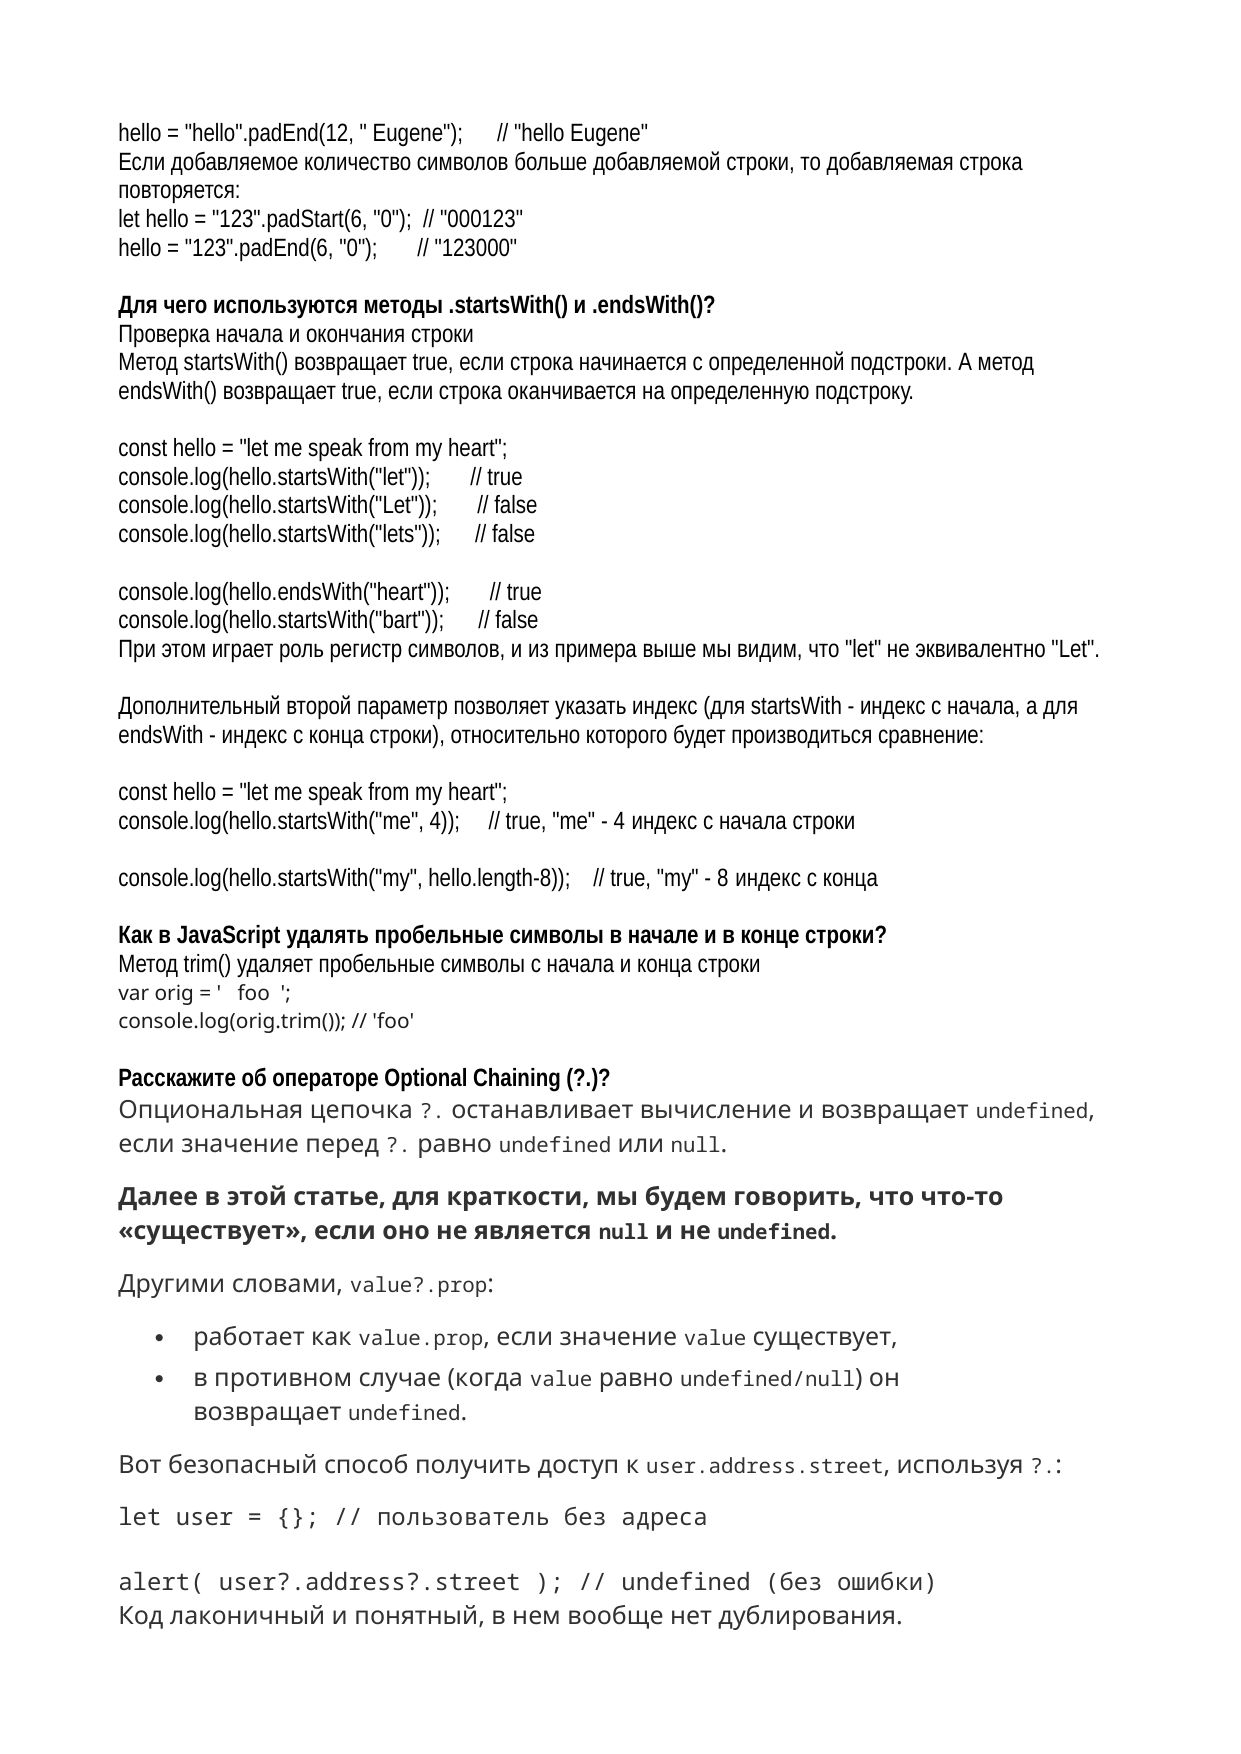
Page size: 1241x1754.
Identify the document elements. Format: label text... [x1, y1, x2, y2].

text let user = {}; // пользователь без адреса [118, 1500, 1122, 1532]
text Другими словами, value?.prop: [118, 1266, 1122, 1300]
text Проверка начала и окончания строки [118, 319, 1122, 347]
text Вот безопасный способ получить доступ к user.address.street, используя ?.: [118, 1447, 1122, 1481]
text console.log(hello.startsWith("bart")); // false [118, 605, 1122, 634]
list работает как value.prop, если значение value существует, [156, 1318, 1122, 1352]
text Расскажите об операторе Optional Chaining (?.)? [118, 1063, 1122, 1092]
text console.log(hello.startsWith("me", 4)); // true, "me" - 4 индекс с начала строки [118, 806, 1122, 834]
text Как в JavaScript удалять пробельные символы в начале и в конце строки? [118, 920, 1122, 949]
text hello = "123".padEnd(6, "0"); // "123000" [118, 233, 1122, 261]
text При этом играет роль регистр символов, и из примера выше мы видим, что "let" не эквивалентно "Let". [118, 634, 1122, 662]
text const hello = "let me speak from my heart"; [118, 433, 1122, 462]
text Если добавляемое количество символов больше добавляемой строки, то добавляемая строка повторяется: [118, 147, 1122, 204]
text Код лаконичный и понятный, в нем вообще нет дублирования. [118, 1597, 1122, 1632]
text console.log(hello.startsWith("let")); // true [118, 462, 1122, 491]
text Опциональная цепочка ?. останавливает вычисление и возвращает undefined, если значение перед ?. равно undefined или null. [118, 1092, 1122, 1160]
text console.log(hello.startsWith("my", hello.length-8)); // true, "my" - 8 индекс с конца [118, 863, 1122, 892]
text Метод trim() удаляет пробельные символы с начала и конца строки [118, 949, 1122, 978]
text Метод startsWith() возвращает true, если строка начинается с определенной подстроки. А метод endsWith() возвращает true, если строка оканчивается на определенную подстроку. [118, 347, 1122, 404]
text console.log(hello.startsWith("lets")); // false [118, 519, 1122, 548]
text hello = "hello".padEnd(12, " Eugene"); // "hello Eugene" [118, 118, 1122, 147]
text Далее в этой статье, для краткости, мы будем говорить, что что-то «существует», если оно не является null и не undefined. [118, 1179, 1122, 1247]
text Дополнительный второй параметр позволяет указать индекс (для startsWith - индекс с начала, а для endsWith - индекс с конца строки), относительно которого будет производиться сравнение: [118, 691, 1122, 748]
text console.log(hello.endsWith("heart")); // true [118, 577, 1122, 605]
list в противном случае (когда value равно undefined/null) он возвращает undefined. [156, 1360, 1122, 1428]
text console.log(hello.startsWith("Let")); // false [118, 491, 1122, 519]
text const hello = "let me speak from my heart"; [118, 777, 1122, 806]
text Для чего используются методы .startsWith() и .endsWith()? [118, 290, 1122, 319]
text var orig = ' foo '; [118, 978, 1122, 1006]
text console.log(orig.trim()); // 'foo' [118, 1006, 1122, 1034]
text let hello = "123".padStart(6, "0"); // "000123" [118, 204, 1122, 233]
text alert( user?.address?.street ); // undefined (без ошибки) [118, 1565, 1122, 1597]
